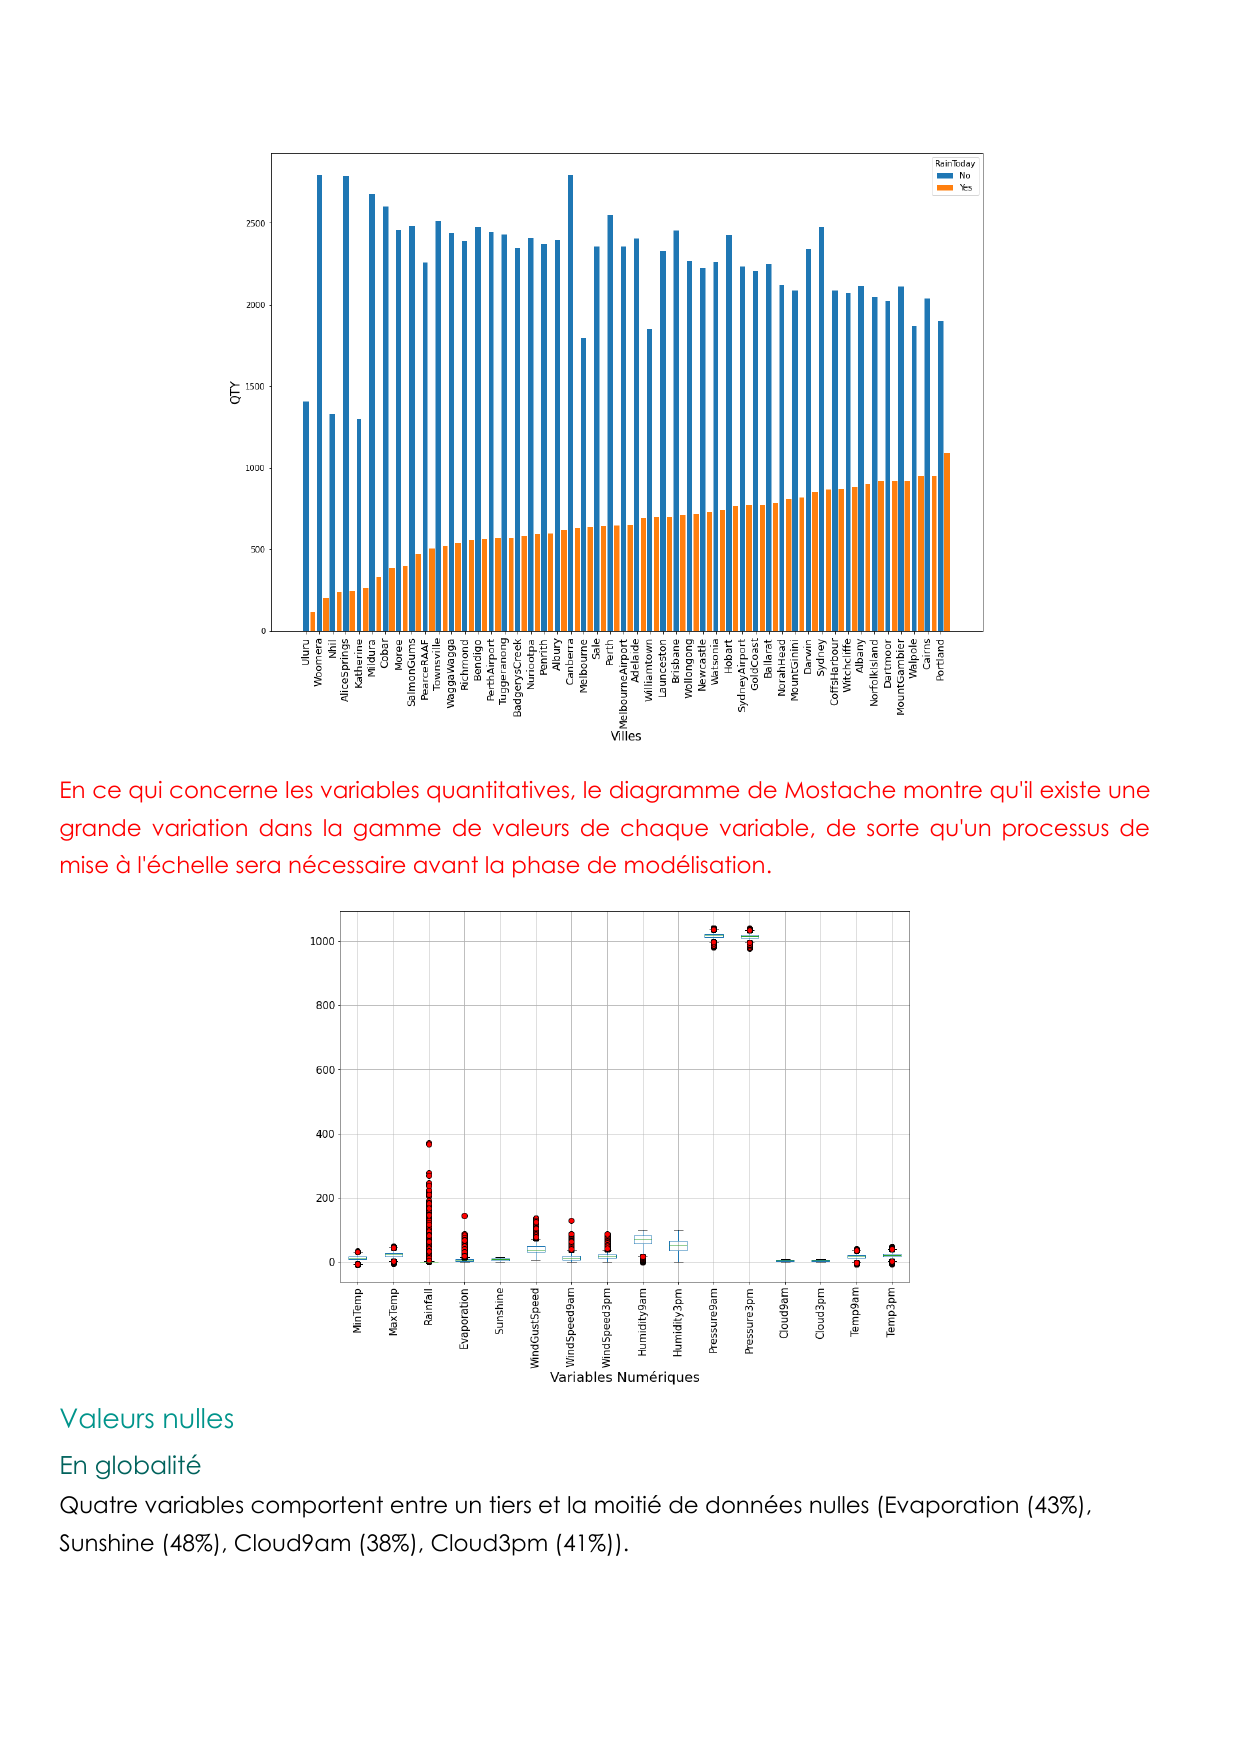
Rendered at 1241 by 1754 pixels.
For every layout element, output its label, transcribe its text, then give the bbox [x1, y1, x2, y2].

text En ce qui concerne les variables quantitatives, le diagramme de Mostache montre qu'il existe une grande variation dans la gamme de valeurs de chaque variable, de sorte qu'un processus de mise à l'échelle sera nécessaire avant la phase de modélisation. [59, 773, 1152, 881]
subtitle Valeurs nulles [59, 1398, 1152, 1437]
picture [304, 906, 914, 1389]
text Quatre variables comportent entre un tiers et la moitié de données nulles (Evaporation (43%), Sunshine (48%), Cloud9am (38%), Cloud3pm (41%)). [59, 1488, 1152, 1558]
subtitle En globalité [59, 1447, 1152, 1482]
picture [224, 147, 987, 748]
